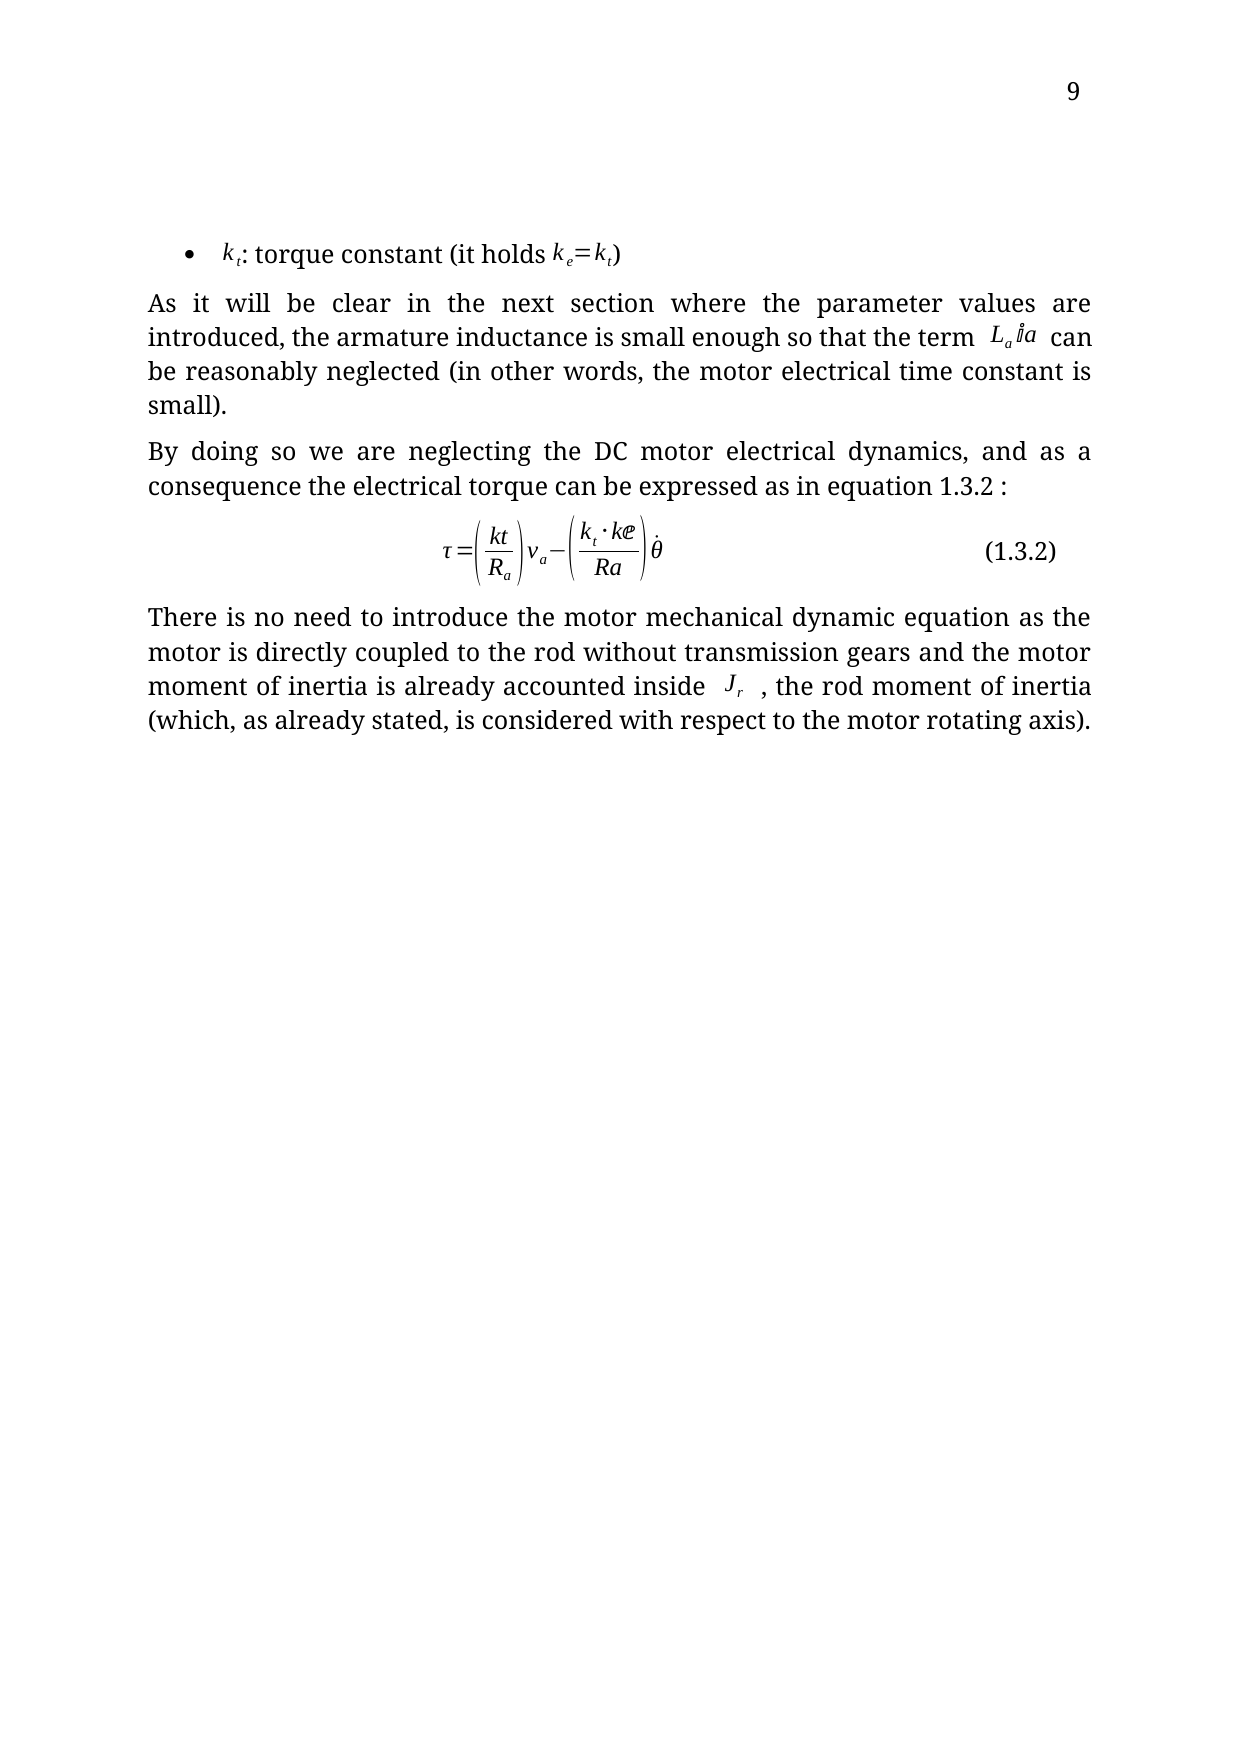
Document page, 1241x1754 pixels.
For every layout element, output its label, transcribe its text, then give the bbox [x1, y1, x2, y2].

text (1.3.2) [369, 515, 1092, 588]
list : torque constant (it holds ) [185, 236, 1092, 273]
text There is no need to introduce the motor mechanical dynamic equation as the motor is directly coupled to the rod without transmission gears and the motor moment of inertia is already accounted inside , the rod moment of inertia (which, as already stated, is considered with respect to the motor rotating axis). [148, 600, 1092, 736]
text As it will be clear in the next section where the parameter values are introduced, the armature inductance is small enough so that the term can be reasonably neglected (in other words, the motor electrical time constant is small). [148, 285, 1092, 422]
text By doing so we are neglecting the DC motor electrical dynamics, and as a consequence the electrical torque can be expressed as in equation 1.3.2 : [148, 434, 1092, 502]
